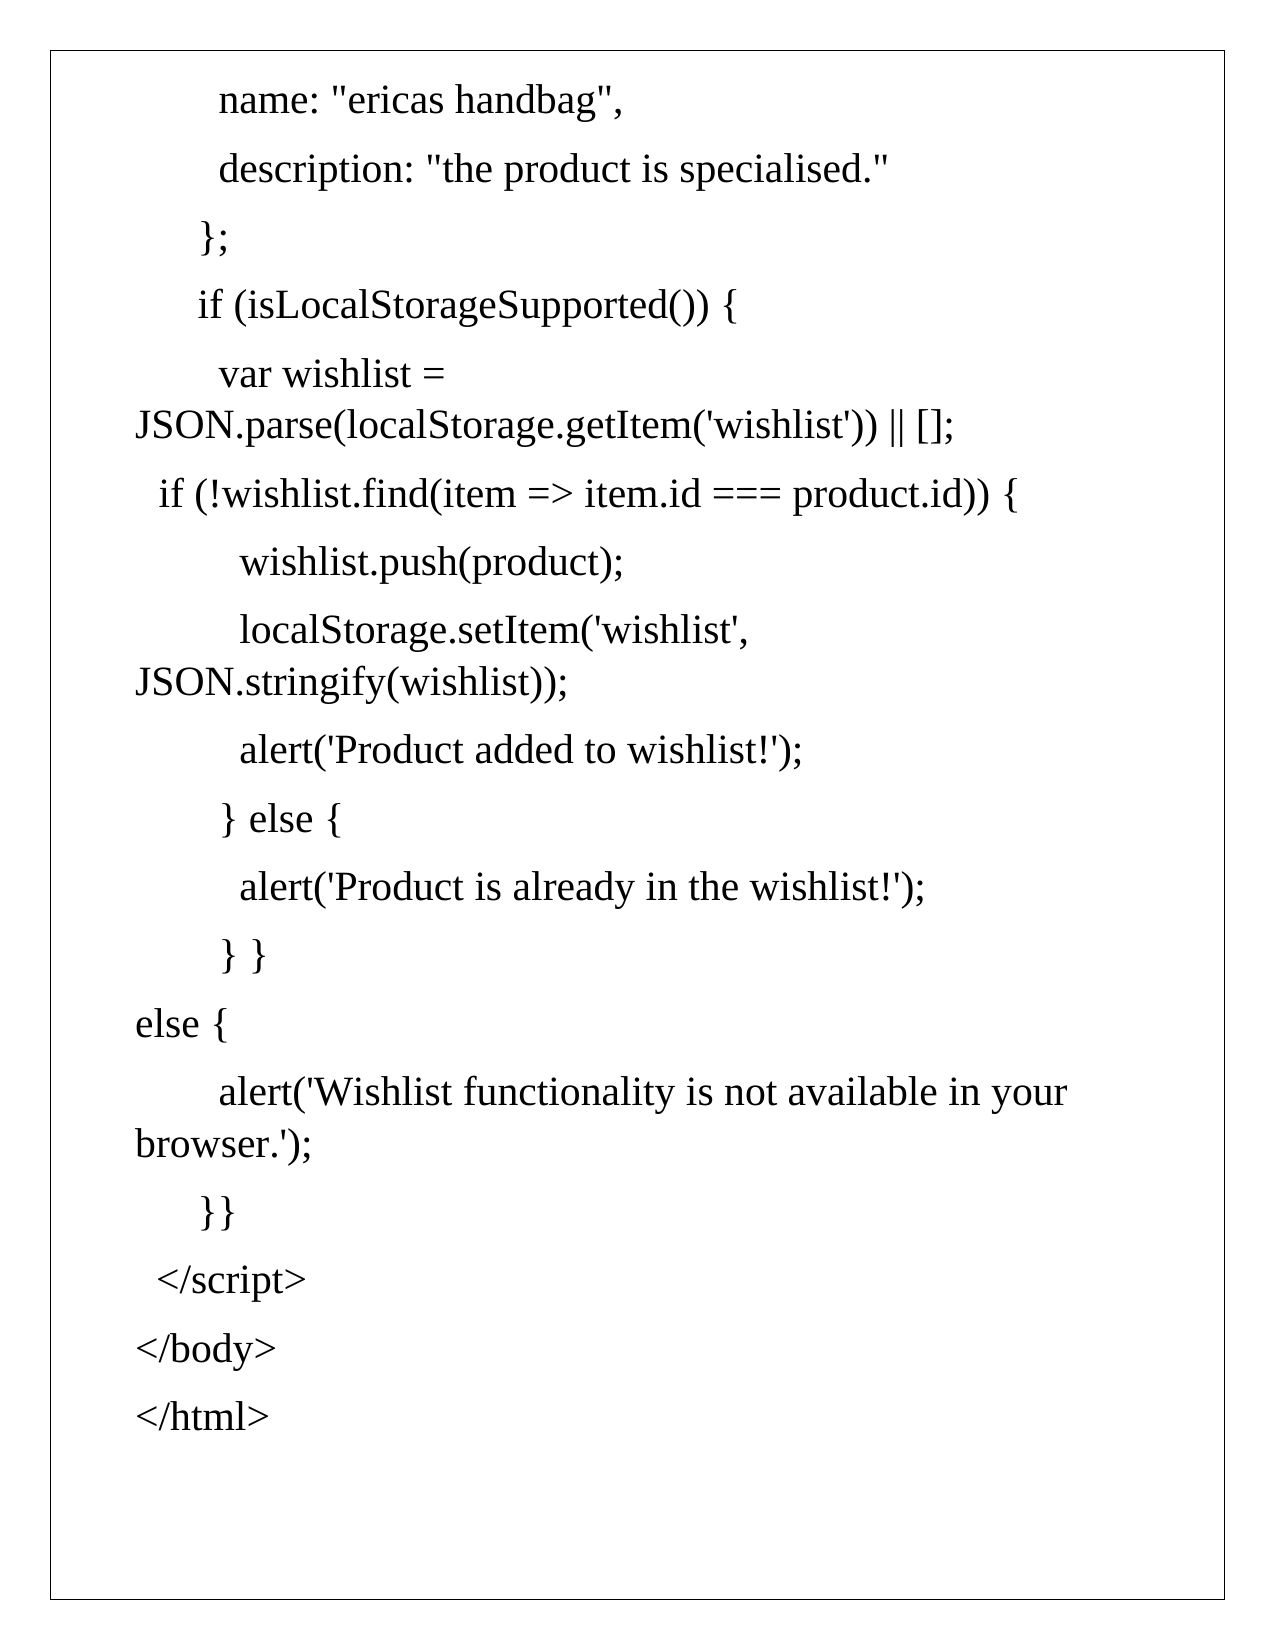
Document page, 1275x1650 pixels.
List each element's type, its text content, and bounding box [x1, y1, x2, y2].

text else { [135, 998, 1170, 1046]
text } else { [135, 793, 1170, 841]
text </body> [135, 1323, 1170, 1371]
text }; [135, 212, 1170, 259]
text } } [135, 930, 1170, 978]
text if (!wishlist.find(item => item.id === product.id)) { [75, 468, 1170, 516]
text }} [135, 1187, 1170, 1234]
text alert('Product added to wishlist!'); [135, 725, 1170, 773]
text wishlist.push(product); [135, 537, 1170, 584]
text var wishlist = JSON.parse(localStorage.getItem('wishlist')) || []; [135, 348, 1170, 448]
text alert('Product is already in the wishlist!'); [135, 862, 1170, 909]
text if (isLocalStorageSupported()) { [135, 280, 1170, 328]
text localStorage.setItem('wishlist', JSON.stringify(wishlist)); [135, 605, 1170, 704]
text </html> [135, 1392, 1170, 1439]
text description: "the product is specialised." [135, 143, 1170, 191]
text alert('Wishlist functionality is not available in your browser.'); [135, 1067, 1170, 1166]
text </script> [135, 1255, 1170, 1303]
text name: "ericas handbag", [135, 75, 1170, 123]
